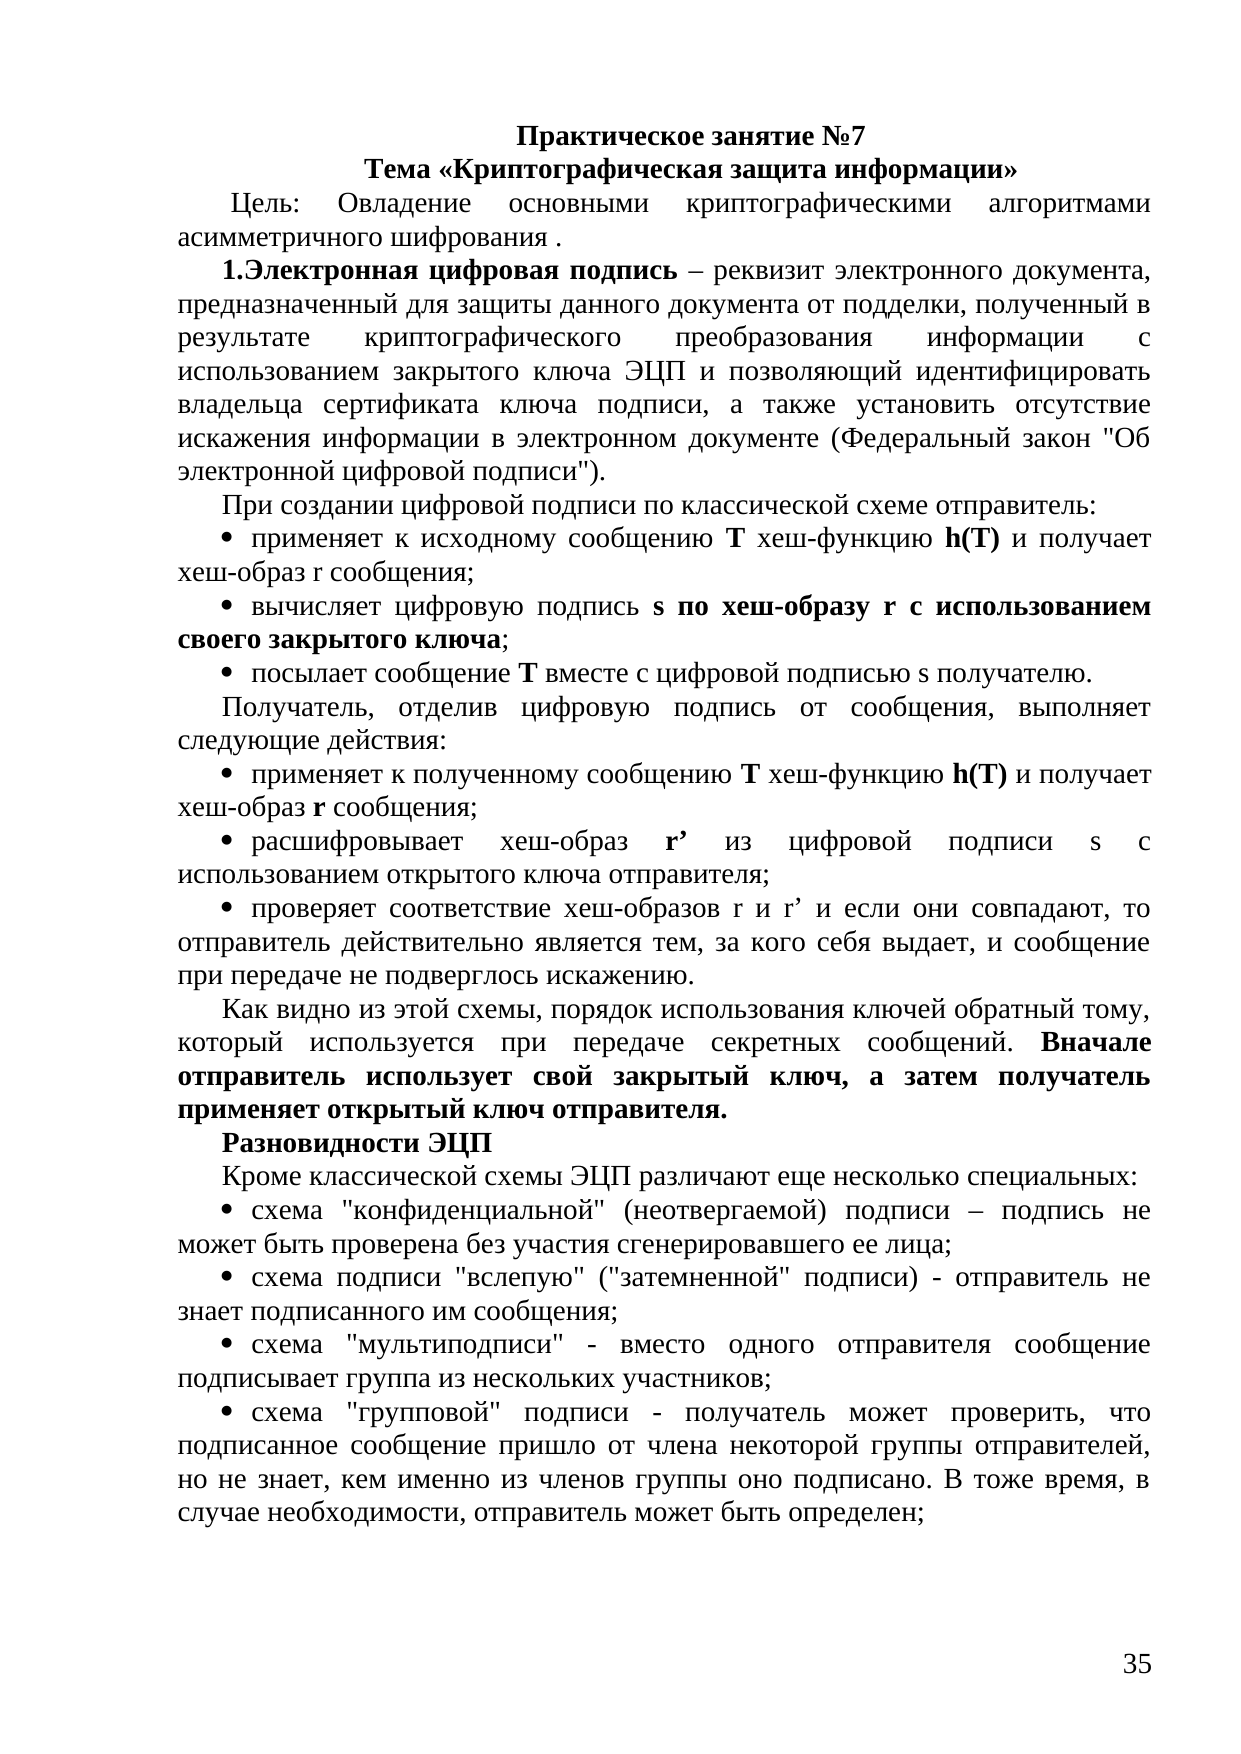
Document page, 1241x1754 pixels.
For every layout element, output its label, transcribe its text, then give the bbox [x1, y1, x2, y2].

text Разновидности ЭЦП [177, 1125, 1152, 1158]
text Цель: Овладение основными криптографическими алгоритмами асимметричного шифрования . [177, 185, 1152, 252]
text Кроме классической схемы ЭЦП различают еще несколько специальных: [177, 1158, 1152, 1192]
list применяет к полученному сообщению T хеш-функцию h(T) и получает хеш-образ r сообщения; [177, 756, 1152, 823]
list вычисляет цифровую подпись s по хеш-образу r с использованием своего закрытого ключа; [177, 588, 1152, 655]
list применяет к исходному сообщению T хеш-функцию h(T) и получает хеш-образ r сообщения; [177, 521, 1152, 588]
list расшифровывает хеш-образ r’ из цифровой подписи s с использованием открытого ключа отправителя; [177, 823, 1152, 890]
list схема "конфиденциальной" (неотвергаемой) подписи – подпись не может быть проверена без участия сгенерировавшего ее лица; [177, 1192, 1152, 1259]
text При создании цифровой подписи по классической схеме отправитель: [177, 487, 1152, 521]
text 1.Электронная цифровая подпись – реквизит электронного документа, предназначенный для защиты данного документа от подделки, полученный в результате криптографического преобразования информации с использованием закрытого ключа ЭЦП и позволяющий идентифицировать владельца сертификата ключа подписи, а также установить отсутствие искажения информации в электронном документе (Федеральный закон "Об электронной цифровой подписи"). [177, 252, 1152, 487]
list проверяет соответствие хеш-образов r и r’ и если они совпадают, то отправитель действительно является тем, за кого себя выдает, и сообщение при передаче не подверглось искажению. [177, 890, 1152, 991]
subtitle Практическое занятие №7 [177, 118, 1152, 152]
list схема подписи "вслепую" ("затемненной" подписи) - отправитель не знает подписанного им сообщения; [177, 1259, 1152, 1326]
text Тема «Криптографическая защита информации» [177, 152, 1152, 185]
text Как видно из этой схемы, порядок использования ключей обратный тому, который используется при передаче секретных сообщений. Вначале отправитель использует свой закрытый ключ, а затем получатель применяет открытый ключ отправителя. [177, 991, 1152, 1125]
text Получатель, отделив цифровую подпись от сообщения, выполняет следующие действия: [177, 689, 1152, 756]
list схема "групповой" подписи - получатель может проверить, что подписанное сообщение пришло от члена некоторой группы отправителей, но не знает, кем именно из членов группы оно подписано. В тоже время, в случае необходимости, отправитель может быть определен; [177, 1394, 1152, 1528]
list посылает сообщение T вместе с цифровой подписью s получателю. [177, 655, 1152, 689]
list схема "мультиподписи" - вместо одного отправителя сообщение подписывает группа из нескольких участников; [177, 1326, 1152, 1394]
